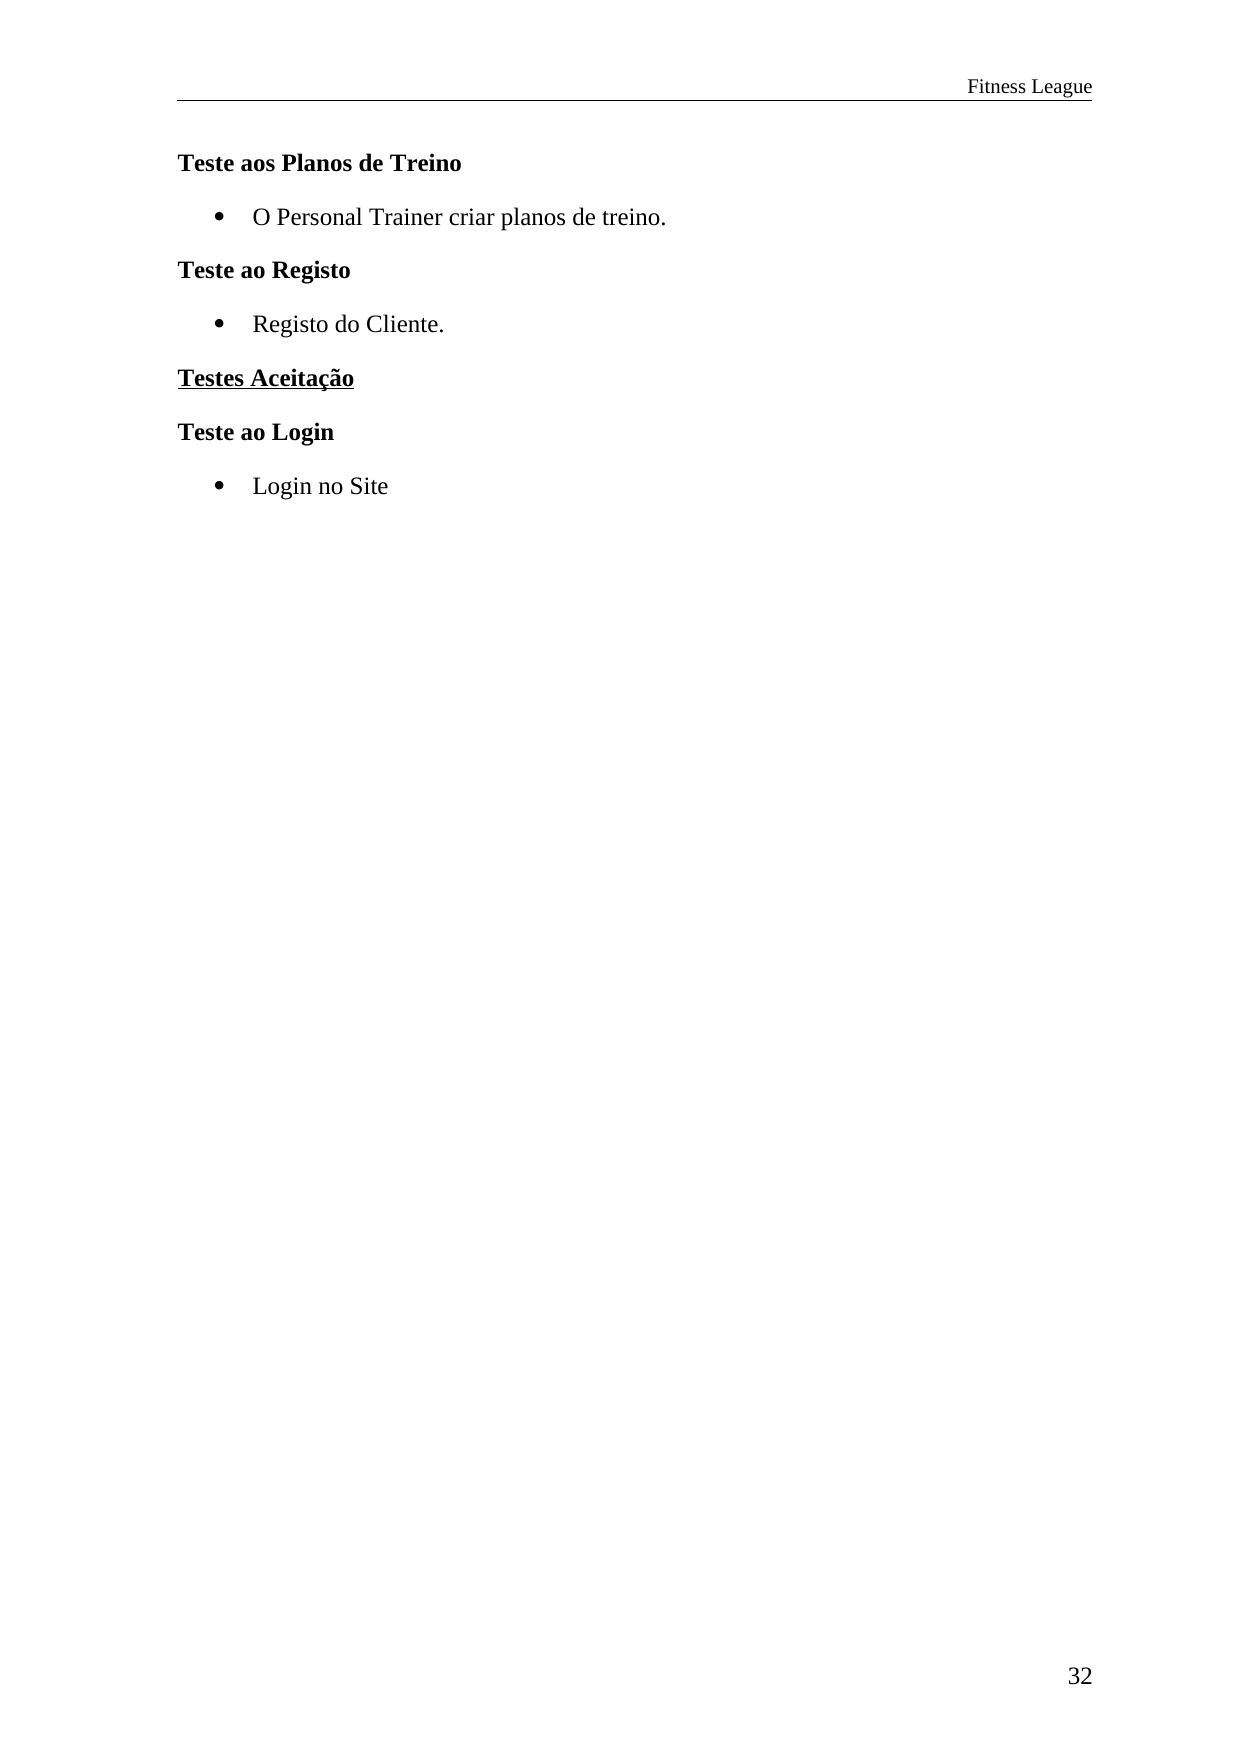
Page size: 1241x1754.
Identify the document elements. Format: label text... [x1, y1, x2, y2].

text Testes Aceitação [177, 363, 1092, 392]
list Login no Site [215, 471, 1092, 499]
text Teste aos Planos de Treino [177, 148, 1092, 176]
list Registo do Cliente. [215, 309, 1092, 338]
text Teste ao Login [177, 417, 1092, 446]
text Teste ao Registo [177, 255, 1092, 284]
list O Personal Trainer criar planos de treino. [215, 202, 1092, 230]
